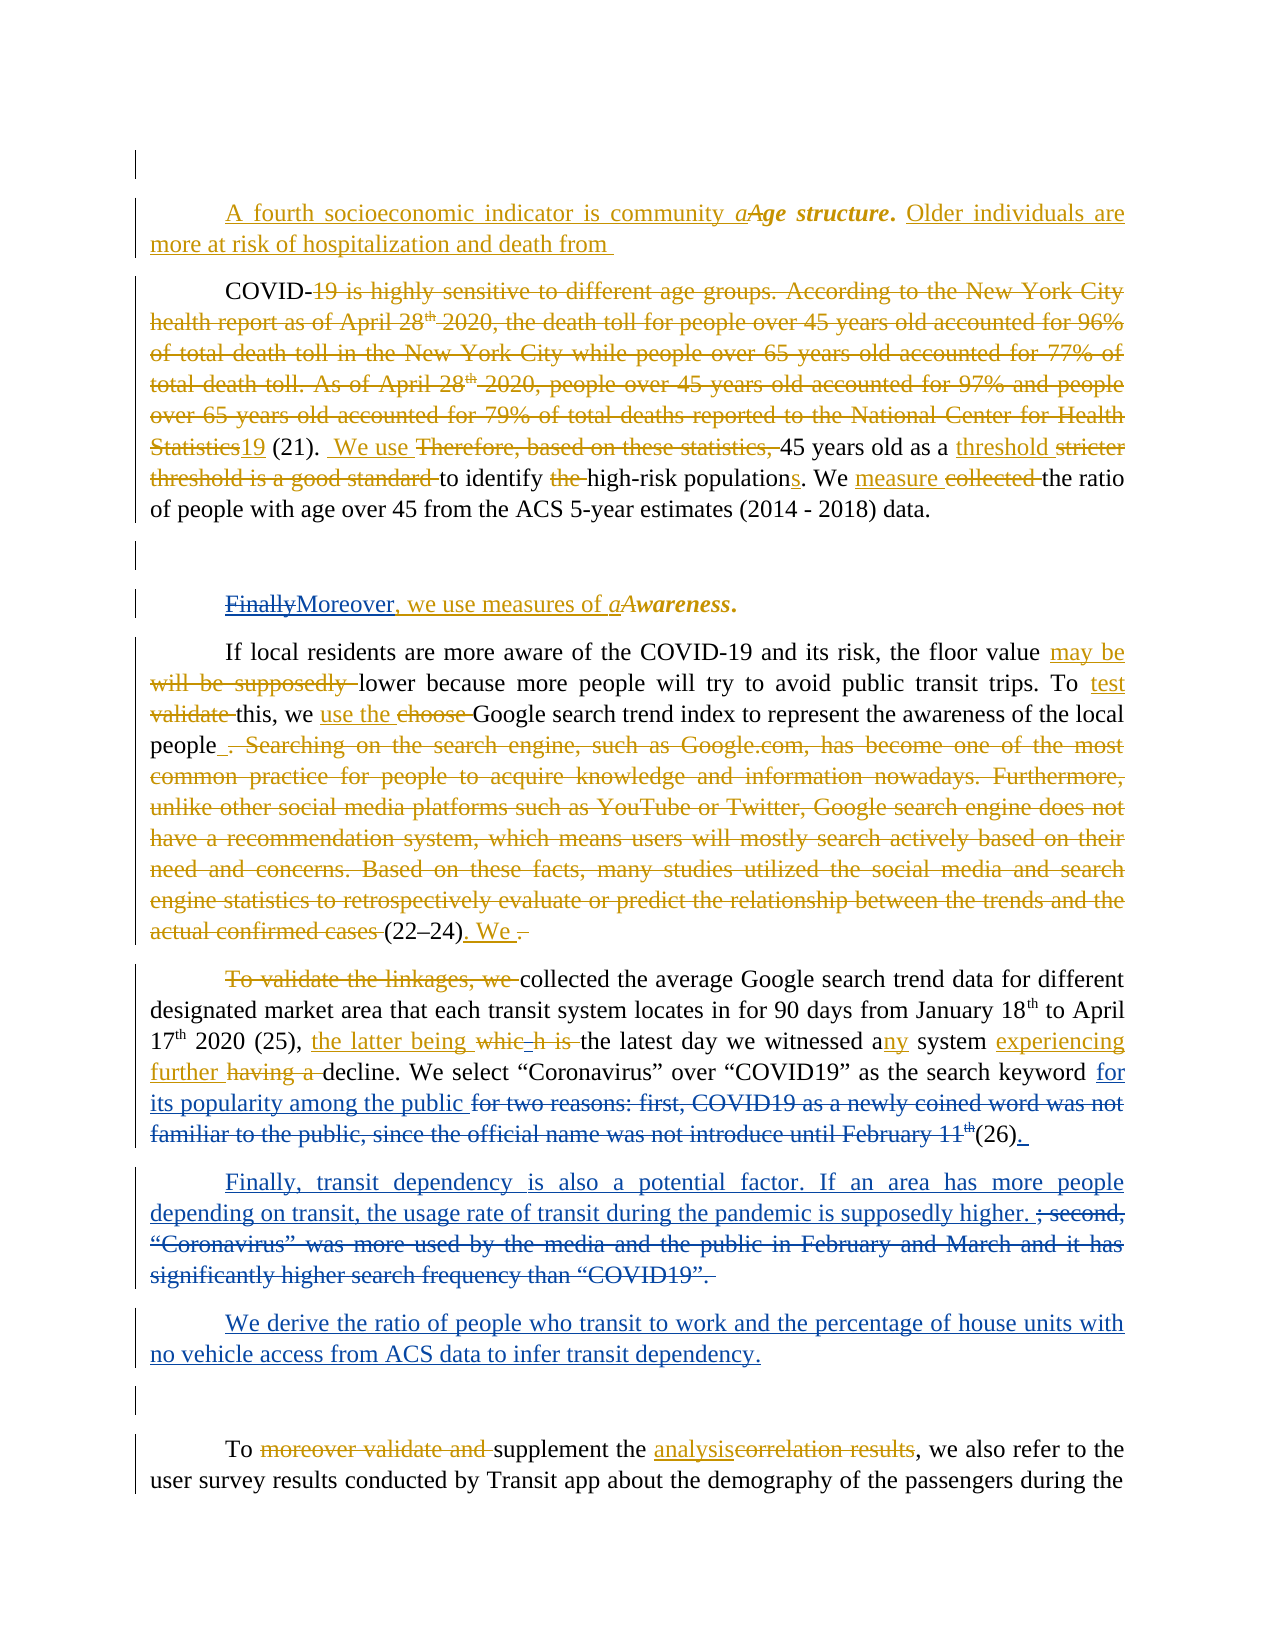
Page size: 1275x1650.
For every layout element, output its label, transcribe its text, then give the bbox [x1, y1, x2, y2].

list wareness. [150, 589, 1125, 618]
text If local residents are more aware of the COVID-19 and its risk, the floor value lower because more people will try to avoid public transit trips. To this, we Google search trend index to represent the awareness of the local people(22–24) [150, 840, 1125, 870]
list COVID- (21). 45 years old as a to identify high-risk population. We the ratio of people with age over 45 from the ACS 5-year estimates (2014 - 2018) data. [150, 418, 1125, 522]
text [150, 1434, 1125, 1494]
text If local residents are more aware of the COVID-19 and its risk, the floor value lower because more people will try to avoid public transit trips. To this, we Google search trend index to represent the awareness of the local people(22–24) [150, 871, 1125, 901]
list ge structure. [150, 198, 1125, 257]
text If local residents are more aware of the COVID-19 and its risk, the floor value lower because more people will try to avoid public transit trips. To this, we Google search trend index to represent the awareness of the local people(22–24) [150, 778, 1125, 808]
list COVID- (21). 45 years old as a to identify high-risk population. We the ratio of people with age over 45 from the ACS 5-year estimates (2014 - 2018) data. [150, 276, 1125, 416]
text If local residents are more aware of the COVID-19 and its risk, the floor value lower because more people will try to avoid public transit trips. To this, we Google search trend index to represent the awareness of the local people(22–24) [150, 809, 1125, 839]
text collected the average Google search trend data for different designated market area that each transit system locates in for 90 days from January 18th to April 17th 2020 (25), the latest day we witnessed a system decline. We select “Coronavirus” over “COVID19” as the search keyword (26) [150, 964, 1125, 1148]
text If local residents are more aware of the COVID-19 and its risk, the floor value lower because more people will try to avoid public transit trips. To this, we Google search trend index to represent the awareness of the local people(22–24) [150, 902, 1125, 945]
text If local residents are more aware of the COVID-19 and its risk, the floor value lower because more people will try to avoid public transit trips. To this, we Google search trend index to represent the awareness of the local people(22–24) [150, 637, 1125, 777]
